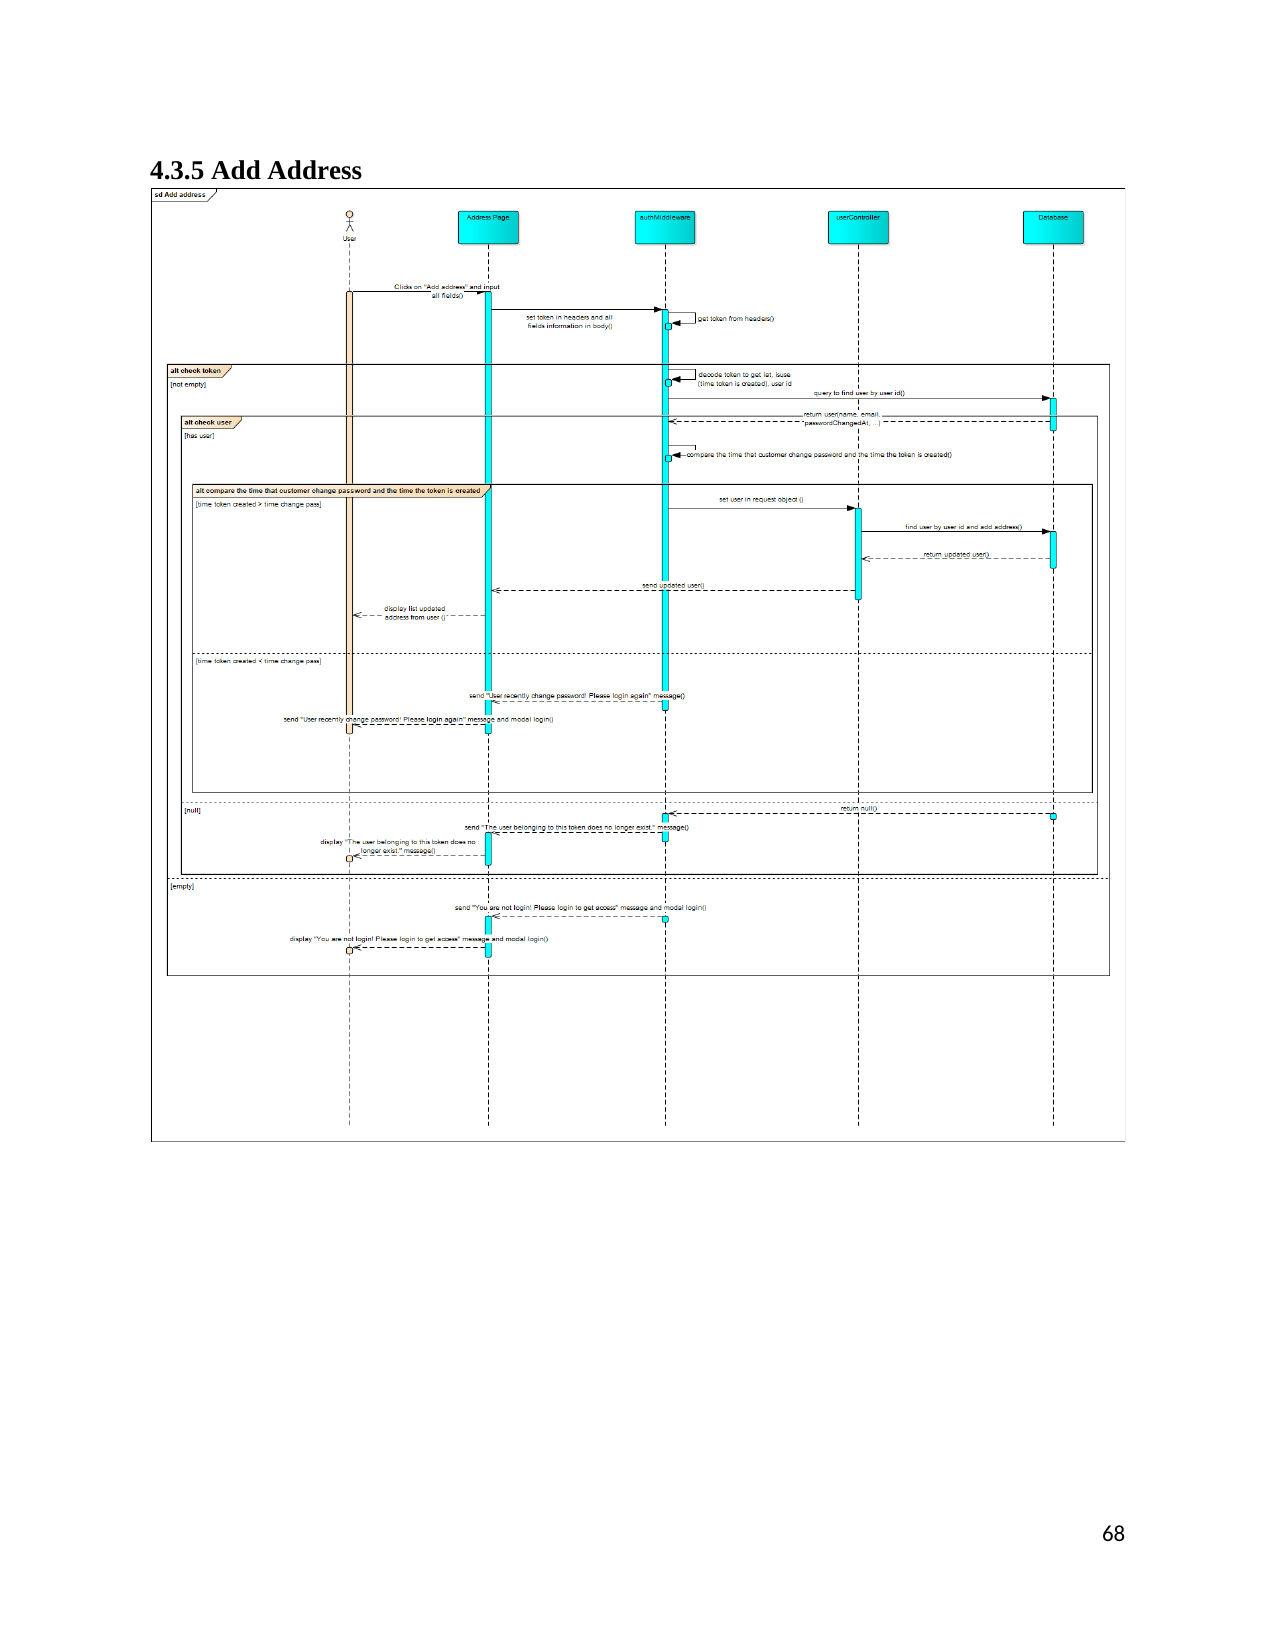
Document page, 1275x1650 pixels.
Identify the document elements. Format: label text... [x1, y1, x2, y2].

subtitle 4.3.5 Add Address [150, 154, 1125, 185]
picture [150, 187, 1125, 1142]
